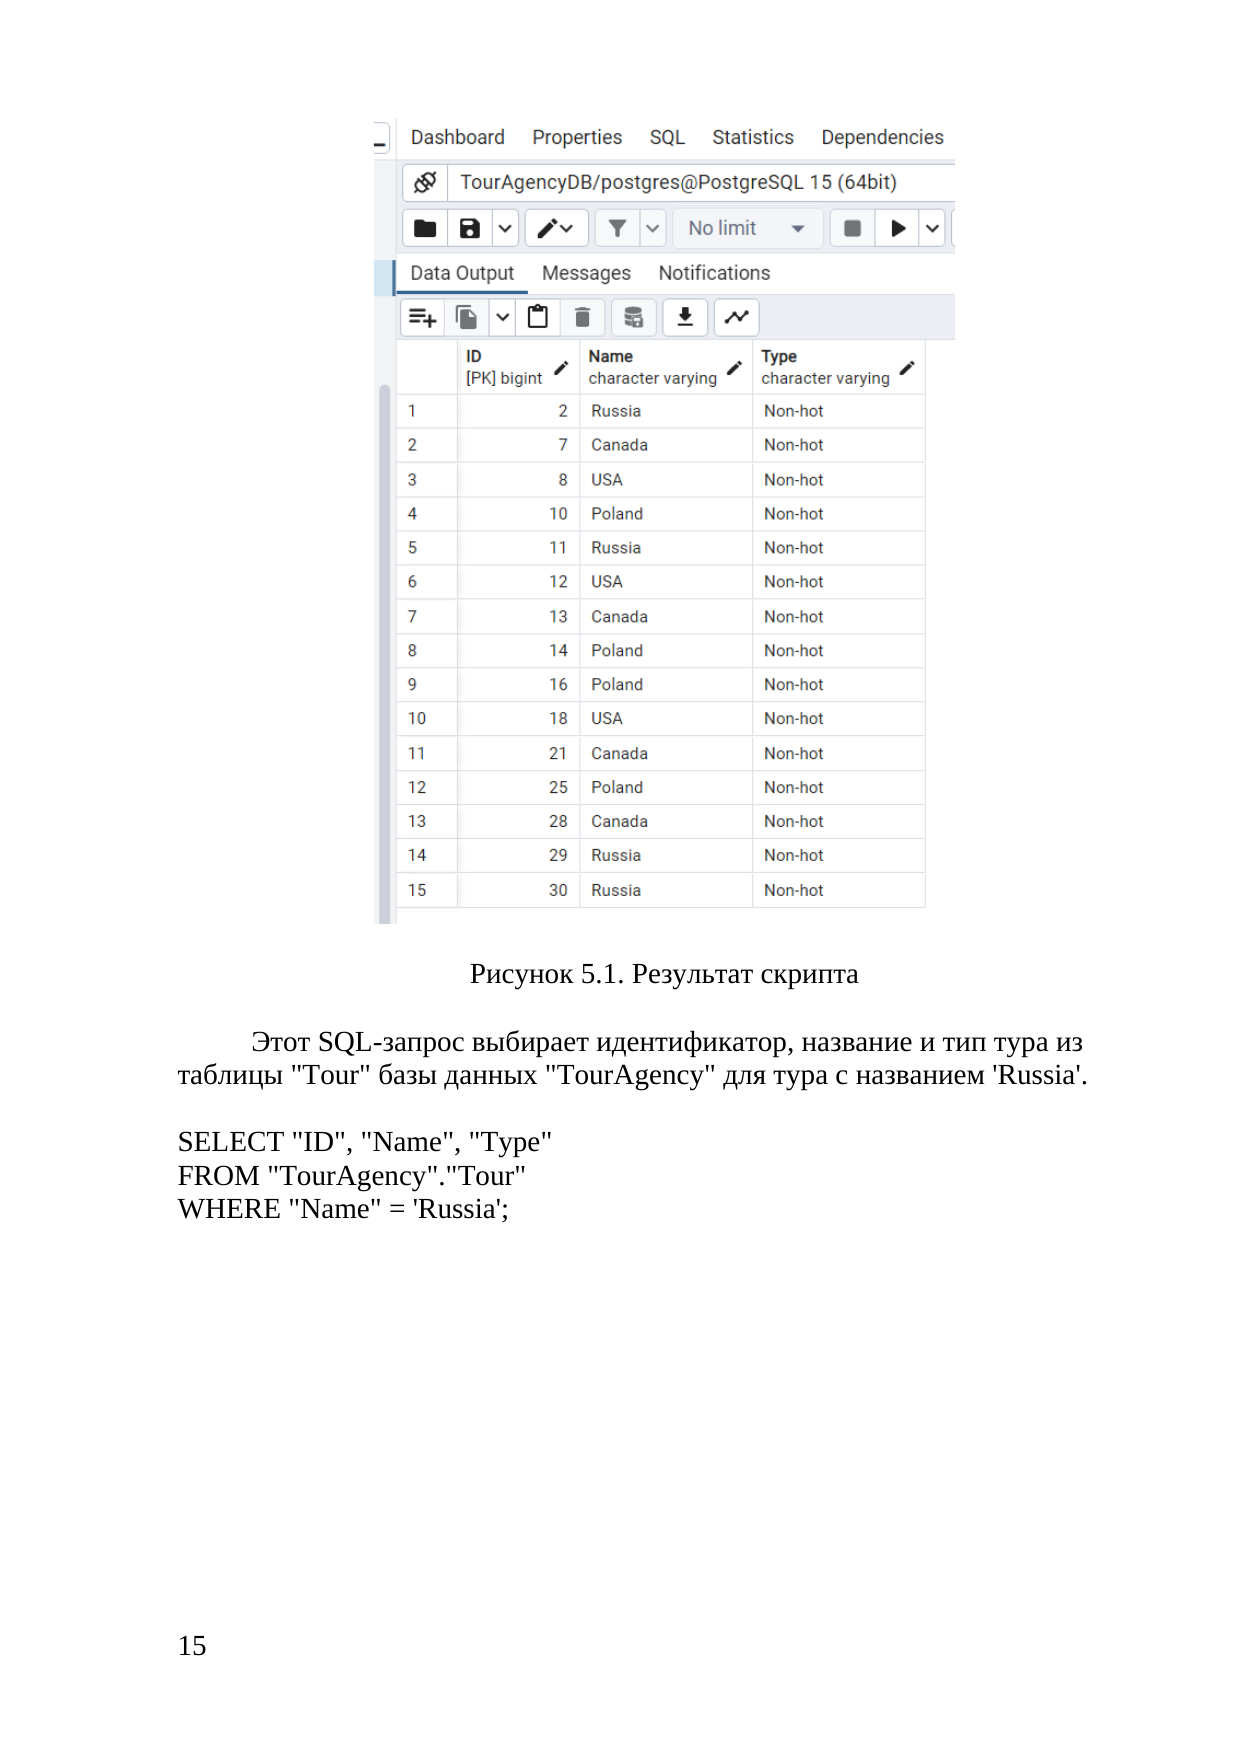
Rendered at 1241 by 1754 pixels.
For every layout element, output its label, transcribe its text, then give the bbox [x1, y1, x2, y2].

text Этот SQL-запрос выбирает идентификатор, название и тип тура из таблицы "Tour" базы данных "TourAgency" для тура с названием 'Russia'. [177, 1024, 1152, 1091]
text FROM "TourAgency"."Tour" [177, 1158, 1152, 1191]
text Рисунок 5.1. Результат скрипта [177, 957, 1152, 990]
text SELECT "ID", "Name", "Type" [177, 1124, 1152, 1158]
picture [373, 118, 956, 924]
text WHERE "Name" = 'Russia'; [177, 1191, 1152, 1225]
